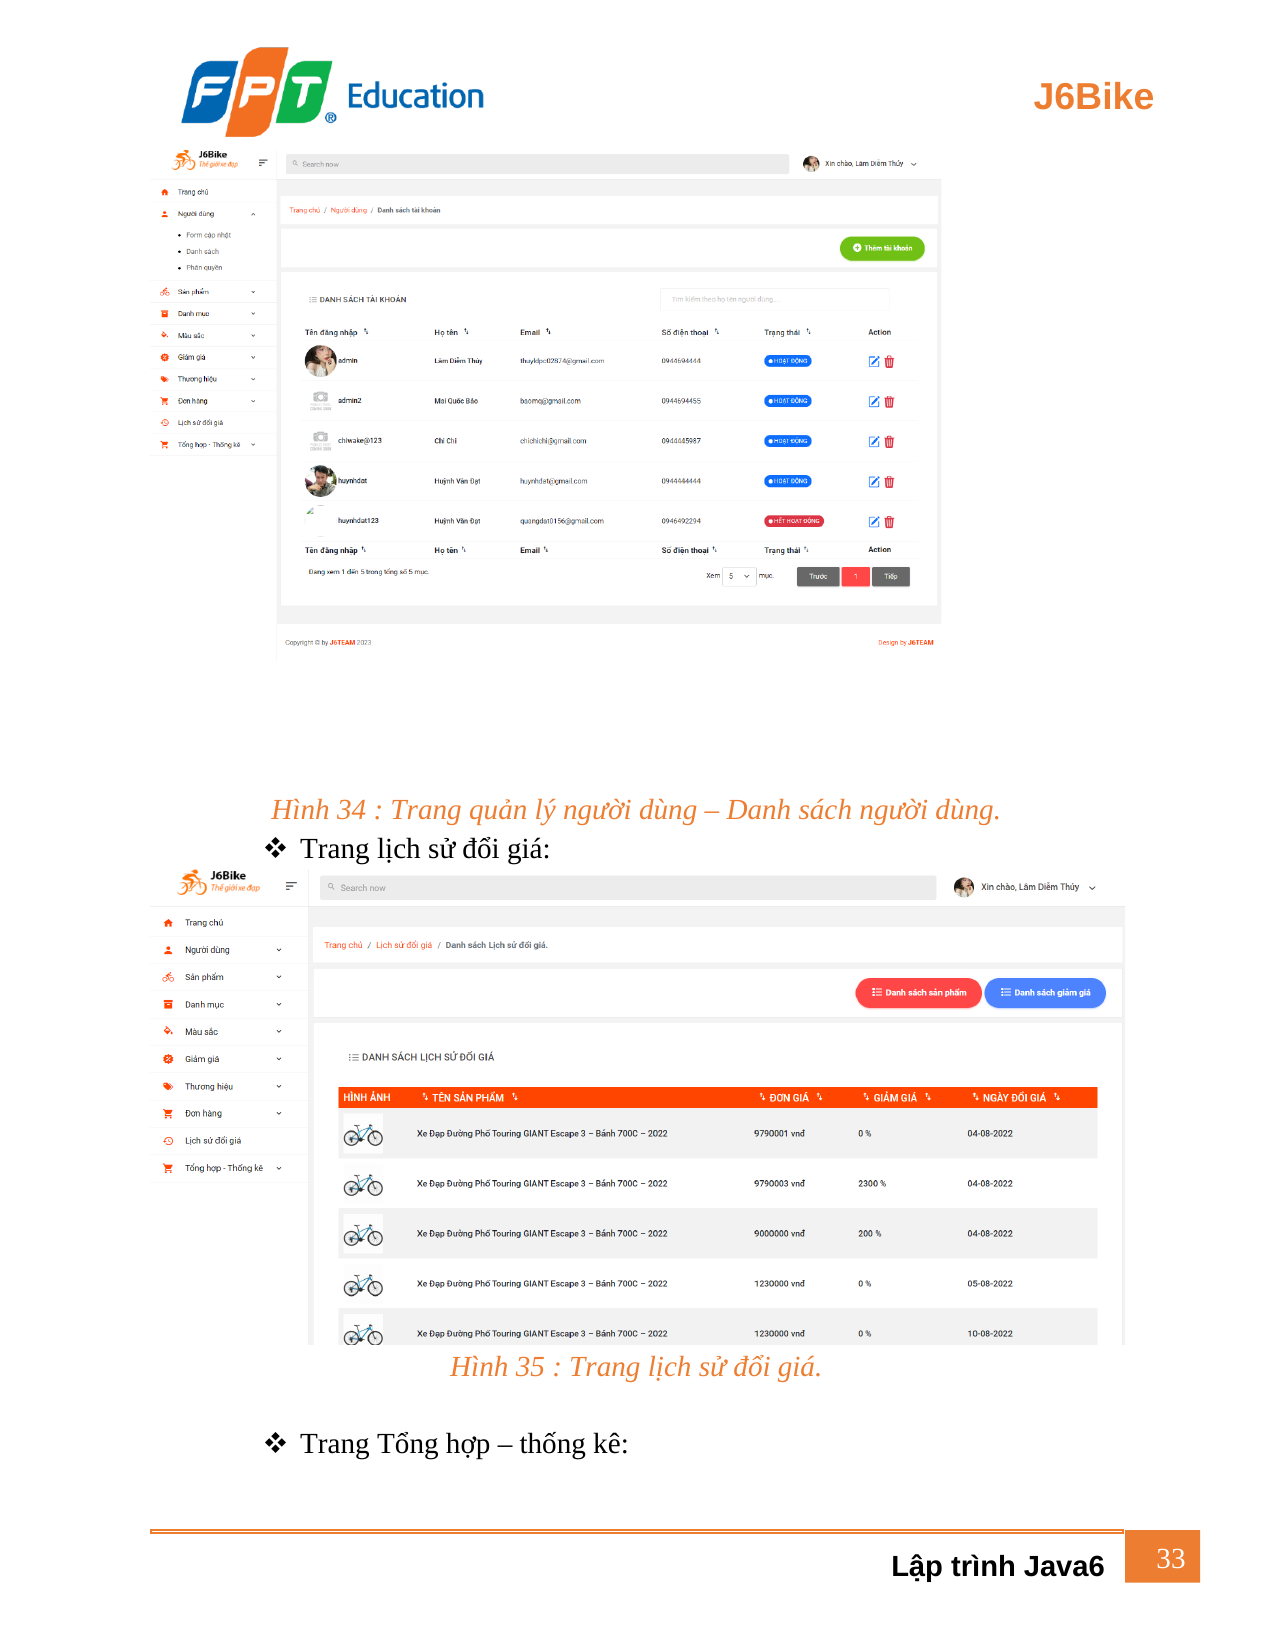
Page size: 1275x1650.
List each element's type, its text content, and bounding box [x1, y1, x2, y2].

picture [150, 869, 1125, 1345]
list Hình 34 : Trang quản lý người dùng – Danh sách người dùng. [150, 792, 1125, 826]
list Trang lịch sử đổi giá: [262, 831, 1125, 864]
list Hình 35 : Trang lịch sử đổi giá. [150, 1349, 1125, 1382]
list Trang Tổng hợp – thống kê: [262, 1426, 1125, 1459]
picture [150, 29, 1125, 789]
